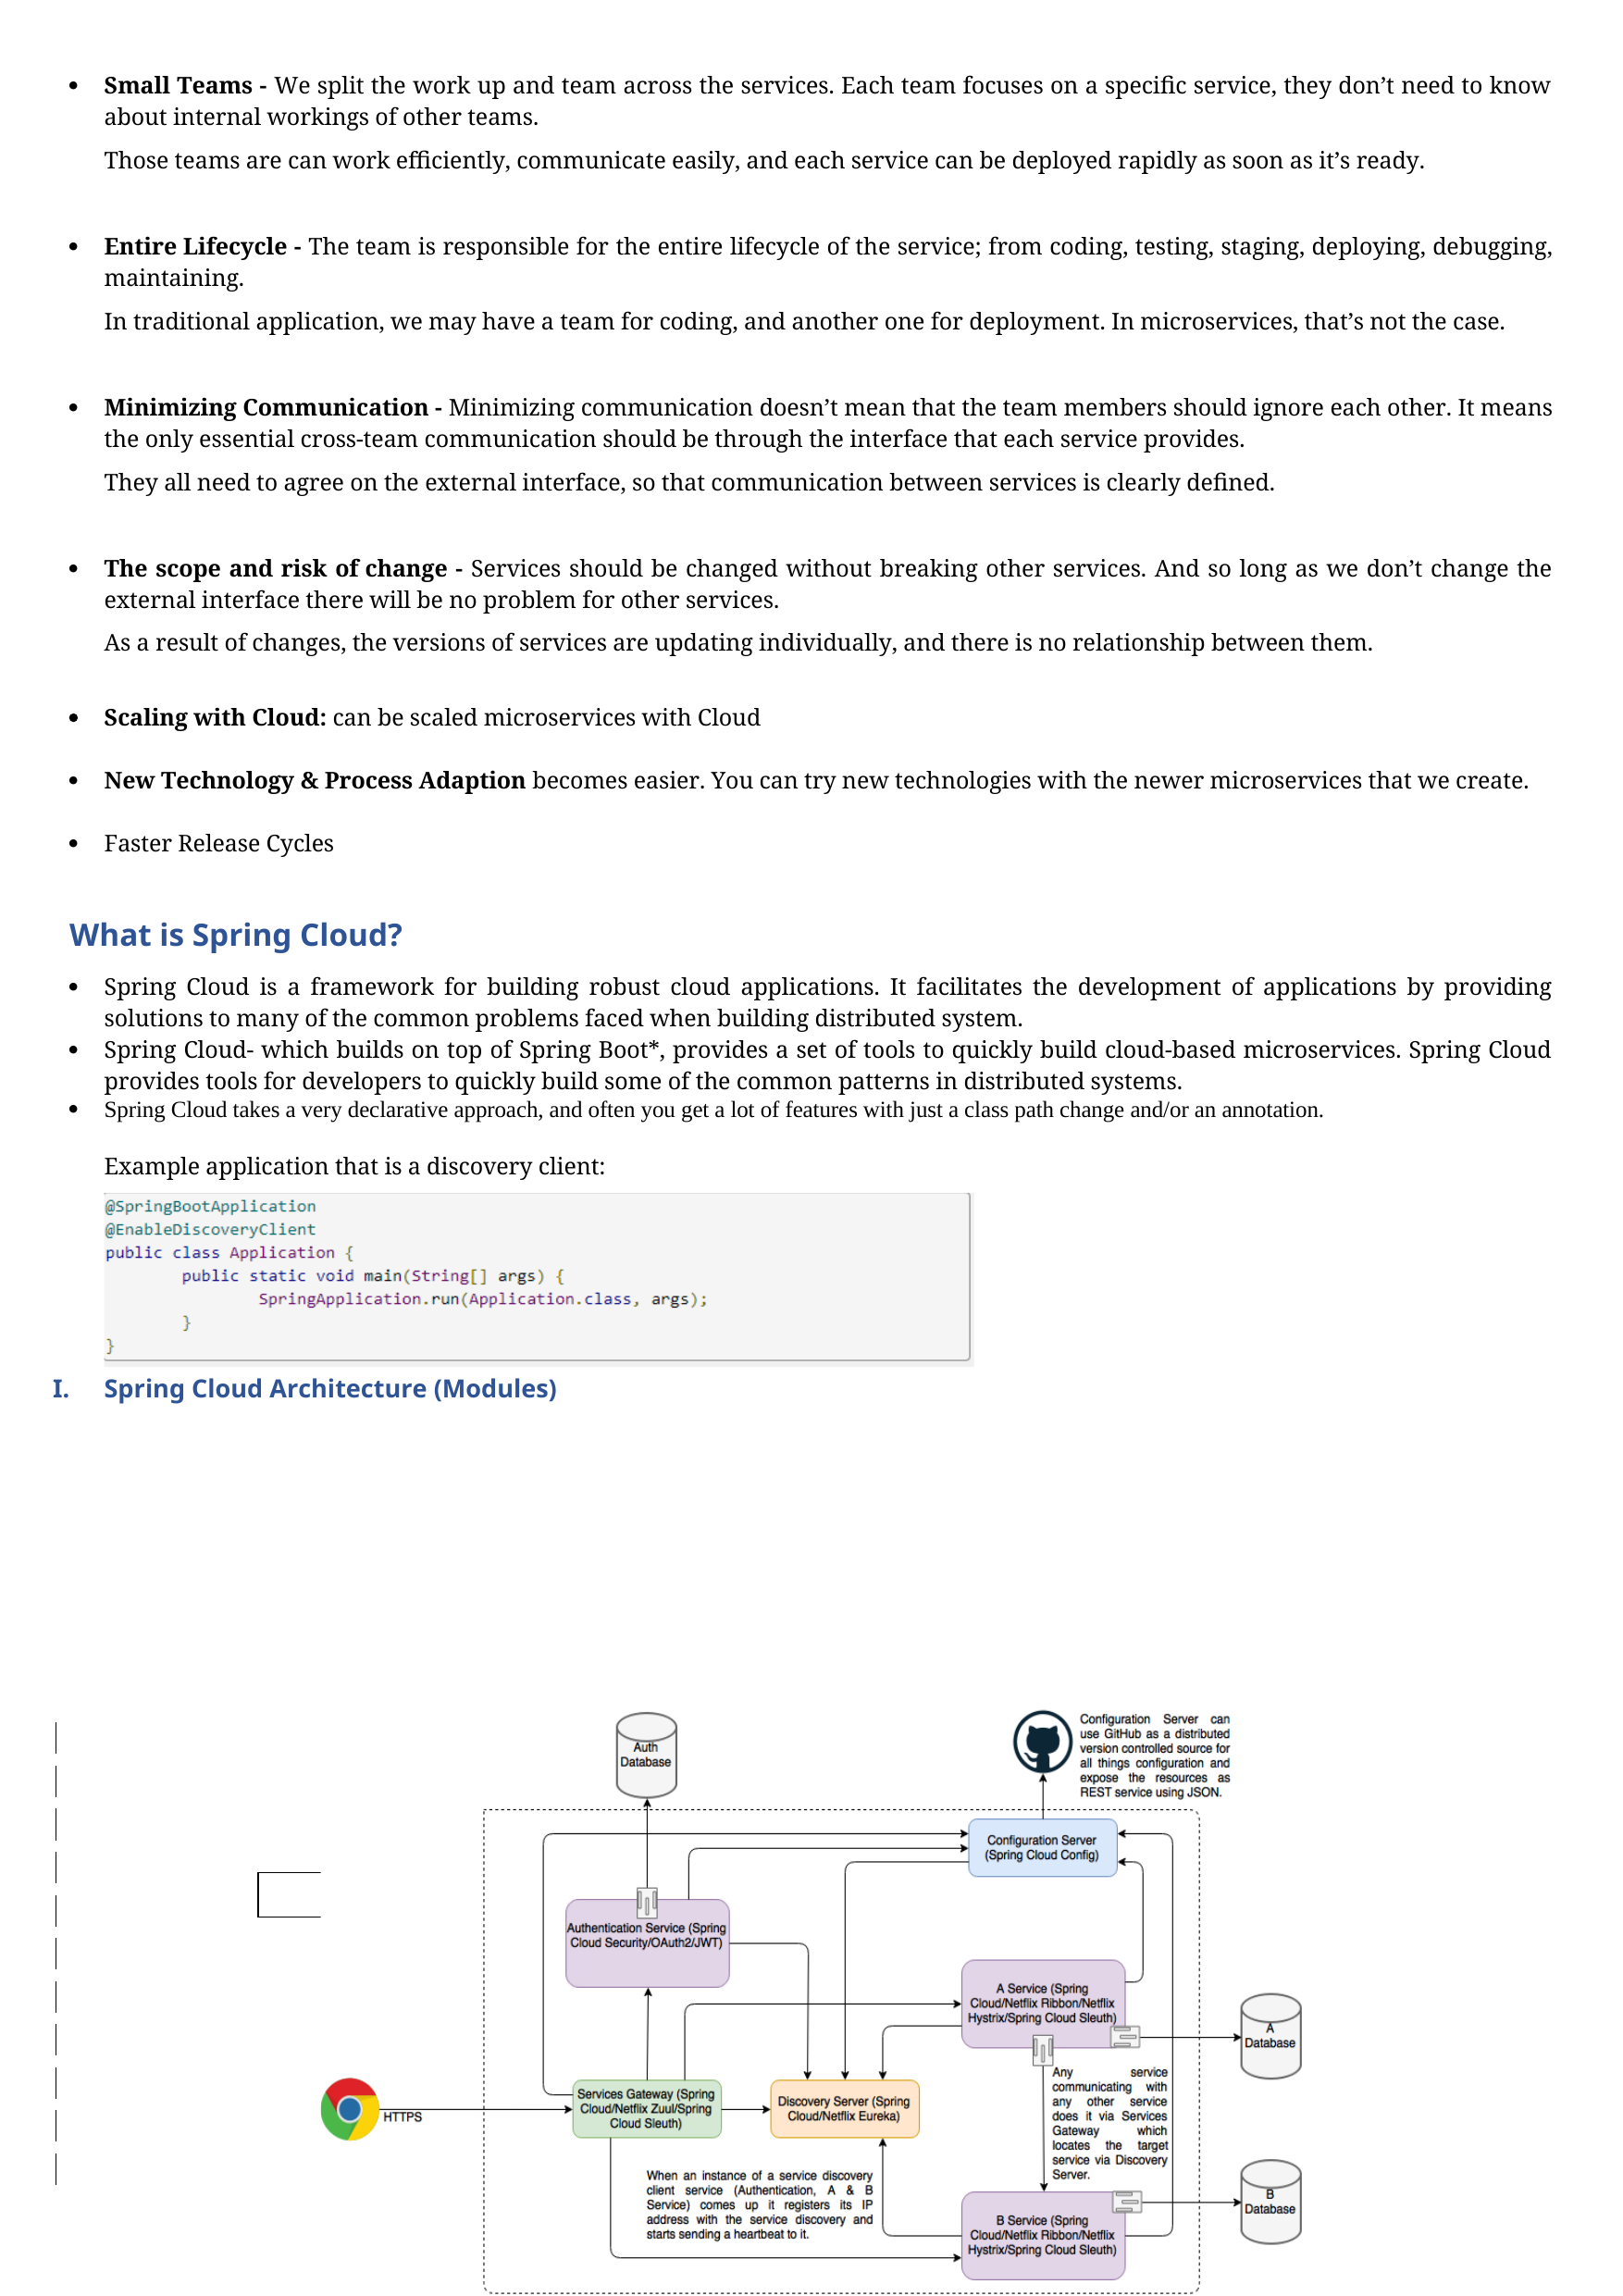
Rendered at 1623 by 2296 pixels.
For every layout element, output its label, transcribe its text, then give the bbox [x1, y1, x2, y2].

text In traditional application, we may have a team for coding, and another one for deployment. In microservices, that’s not the case. [104, 304, 1554, 336]
list Spring Cloud- which builds on top of Spring Boot*, provides a set of tools to quickly build cloud-based microservices. Spring Cloud provides tools for developers to quickly build some of the common patterns in distributed systems. [69, 1033, 1554, 1096]
picture [104, 1193, 974, 1367]
list Faster Release Cycles [69, 827, 1554, 859]
list Small Teams - We split the work up and team across the services. Each team focuses on a specific service, they don’t need to know about internal workings of other teams. [69, 69, 1554, 132]
picture [320, 1704, 1303, 2296]
text As a result of changes, the versions of services are updating individually, and there is no relationship between them. [104, 627, 1554, 658]
text Example application that is a discovery client: [104, 1149, 1554, 1182]
list Spring Cloud is a framework for building robust cloud applications. It facilitates the development of applications by providing solutions to many of the common problems faced when building distributed system. [69, 970, 1554, 1033]
list Entire Lifecycle - The team is responsible for the entire lifecycle of the service; from coding, testing, staging, deploying, debugging, maintaining. [69, 230, 1554, 293]
text They all need to agree on the external interface, so that communication between services is clearly defined. [104, 465, 1554, 497]
list The scope and risk of change - Services should be changed without breaking other services. And so long as we don’t change the external interface there will be no problem for other services. [69, 552, 1554, 614]
text Those teams are can work efficiently, communicate easily, and each service can be deployed rapidly as soon as it’s ready. [104, 144, 1554, 176]
list Minimizing Communication - Minimizing communication doesn’t mean that the team members should ignore each other. It means the only essential cross-team communication should be through the interface that each service provides. [69, 391, 1554, 454]
list New Technology & Process Adaption becomes easier. You can try new technologies with the newer microservices that we create. [69, 764, 1554, 796]
subtitle Spring Cloud Architecture (Modules) [69, 1371, 1554, 1405]
list Spring Cloud takes a very declarative approach, and often you get a lot of features with just a class path change and/or an annotation. [69, 1096, 1554, 1123]
list Scaling with Cloud: can be scaled microservices with Cloud [69, 701, 1554, 733]
subtitle What is Spring Cloud? [69, 913, 1554, 955]
